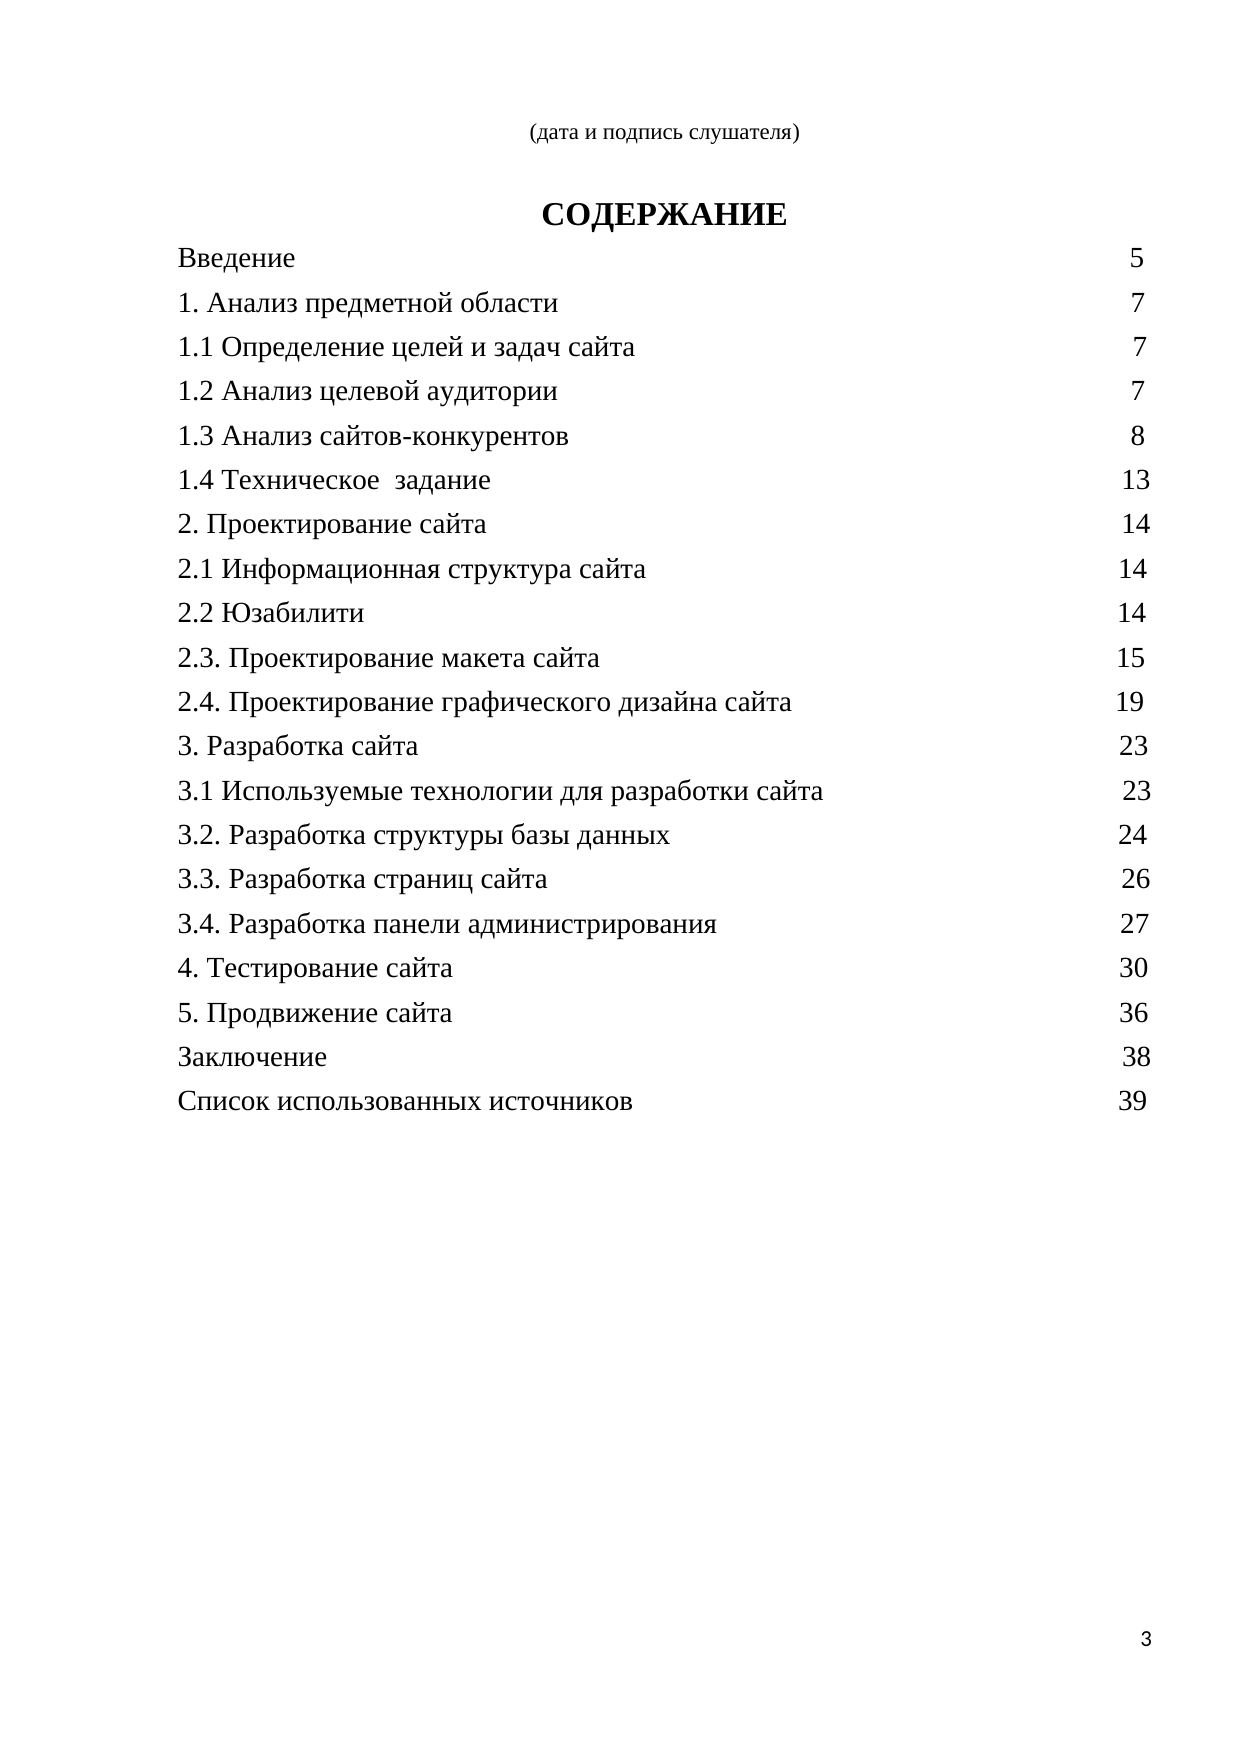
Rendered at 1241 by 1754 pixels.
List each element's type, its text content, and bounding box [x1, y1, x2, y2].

text 1.3 Анализ сайтов-конкурентов 8 [177, 418, 1152, 451]
text 2.3. Проектирование макета сайта 15 [177, 640, 1152, 673]
text 3.3. Разработка страниц сайта 26 [177, 862, 1152, 895]
text Заключение 38 [177, 1039, 1152, 1073]
text Список использованных источников 39 [177, 1083, 1152, 1117]
text 1.2 Анализ целевой аудитории 7 [177, 373, 1152, 407]
text 2.2 Юзабилити 14 [177, 595, 1152, 629]
text 3. Разработка сайта 23 [177, 728, 1152, 762]
text 3.2. Разработка структуры базы данных 24 [177, 817, 1152, 851]
text 1.4 Техническое задание 13 [177, 462, 1152, 496]
text 2.4. Проектирование графического дизайна сайта 19 [177, 684, 1152, 718]
text 3.1 Используемые технологии для разработки сайта 23 [177, 773, 1152, 806]
text Введение 5 [177, 240, 1152, 274]
text 3.4. Разработка панели администрирования 27 [177, 906, 1152, 939]
text 2.1 Информационная структура сайта 14 [177, 551, 1152, 584]
text 1.1 Определение целей и задач сайта 7 [177, 329, 1152, 363]
text (дата и подпись слушателя) [177, 118, 1152, 144]
text СОДЕРЖАНИЕ [177, 194, 1152, 233]
text 2. Проектирование сайта 14 [177, 507, 1152, 540]
text 1. Анализ предметной области 7 [177, 285, 1152, 318]
text 5. Продвижение сайта 36 [177, 995, 1152, 1028]
text 4. Тестирование сайта 30 [177, 950, 1152, 984]
